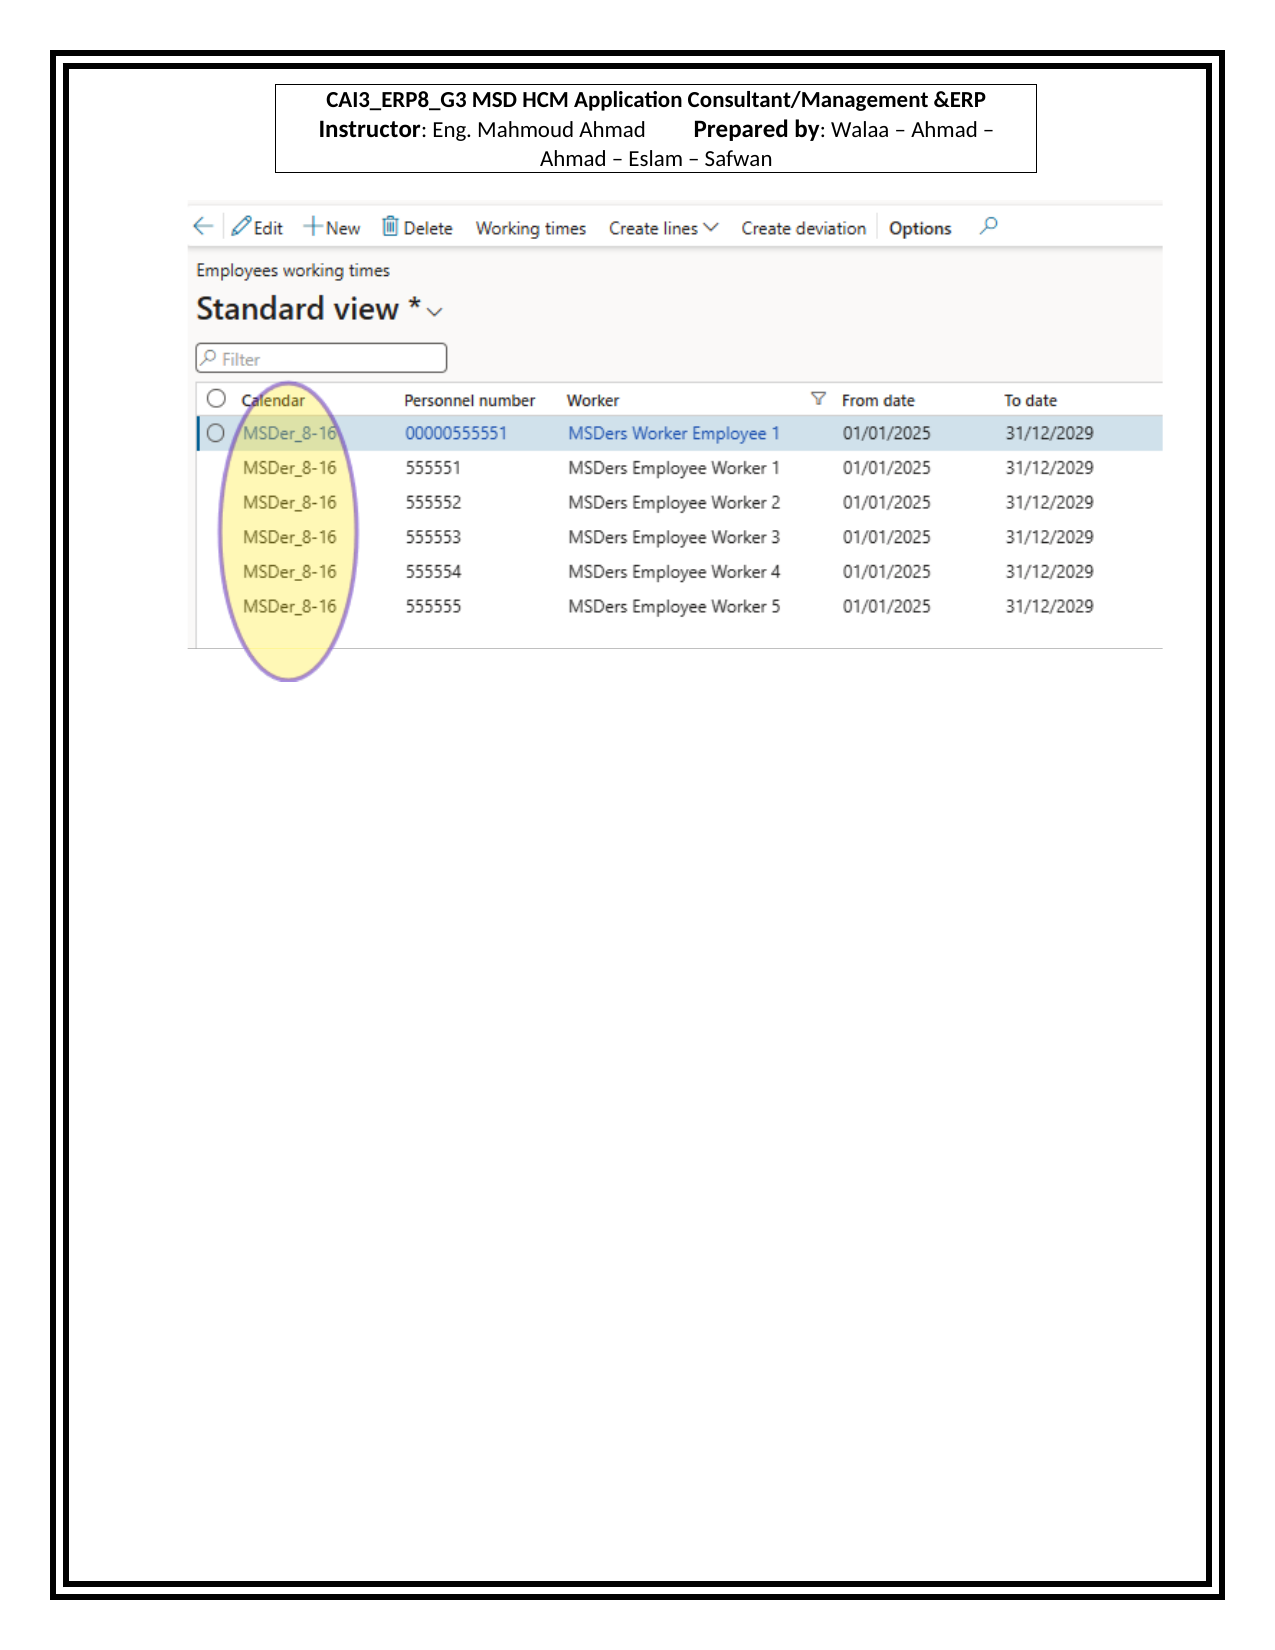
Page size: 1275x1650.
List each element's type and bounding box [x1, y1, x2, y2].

picture [187, 200, 1163, 682]
